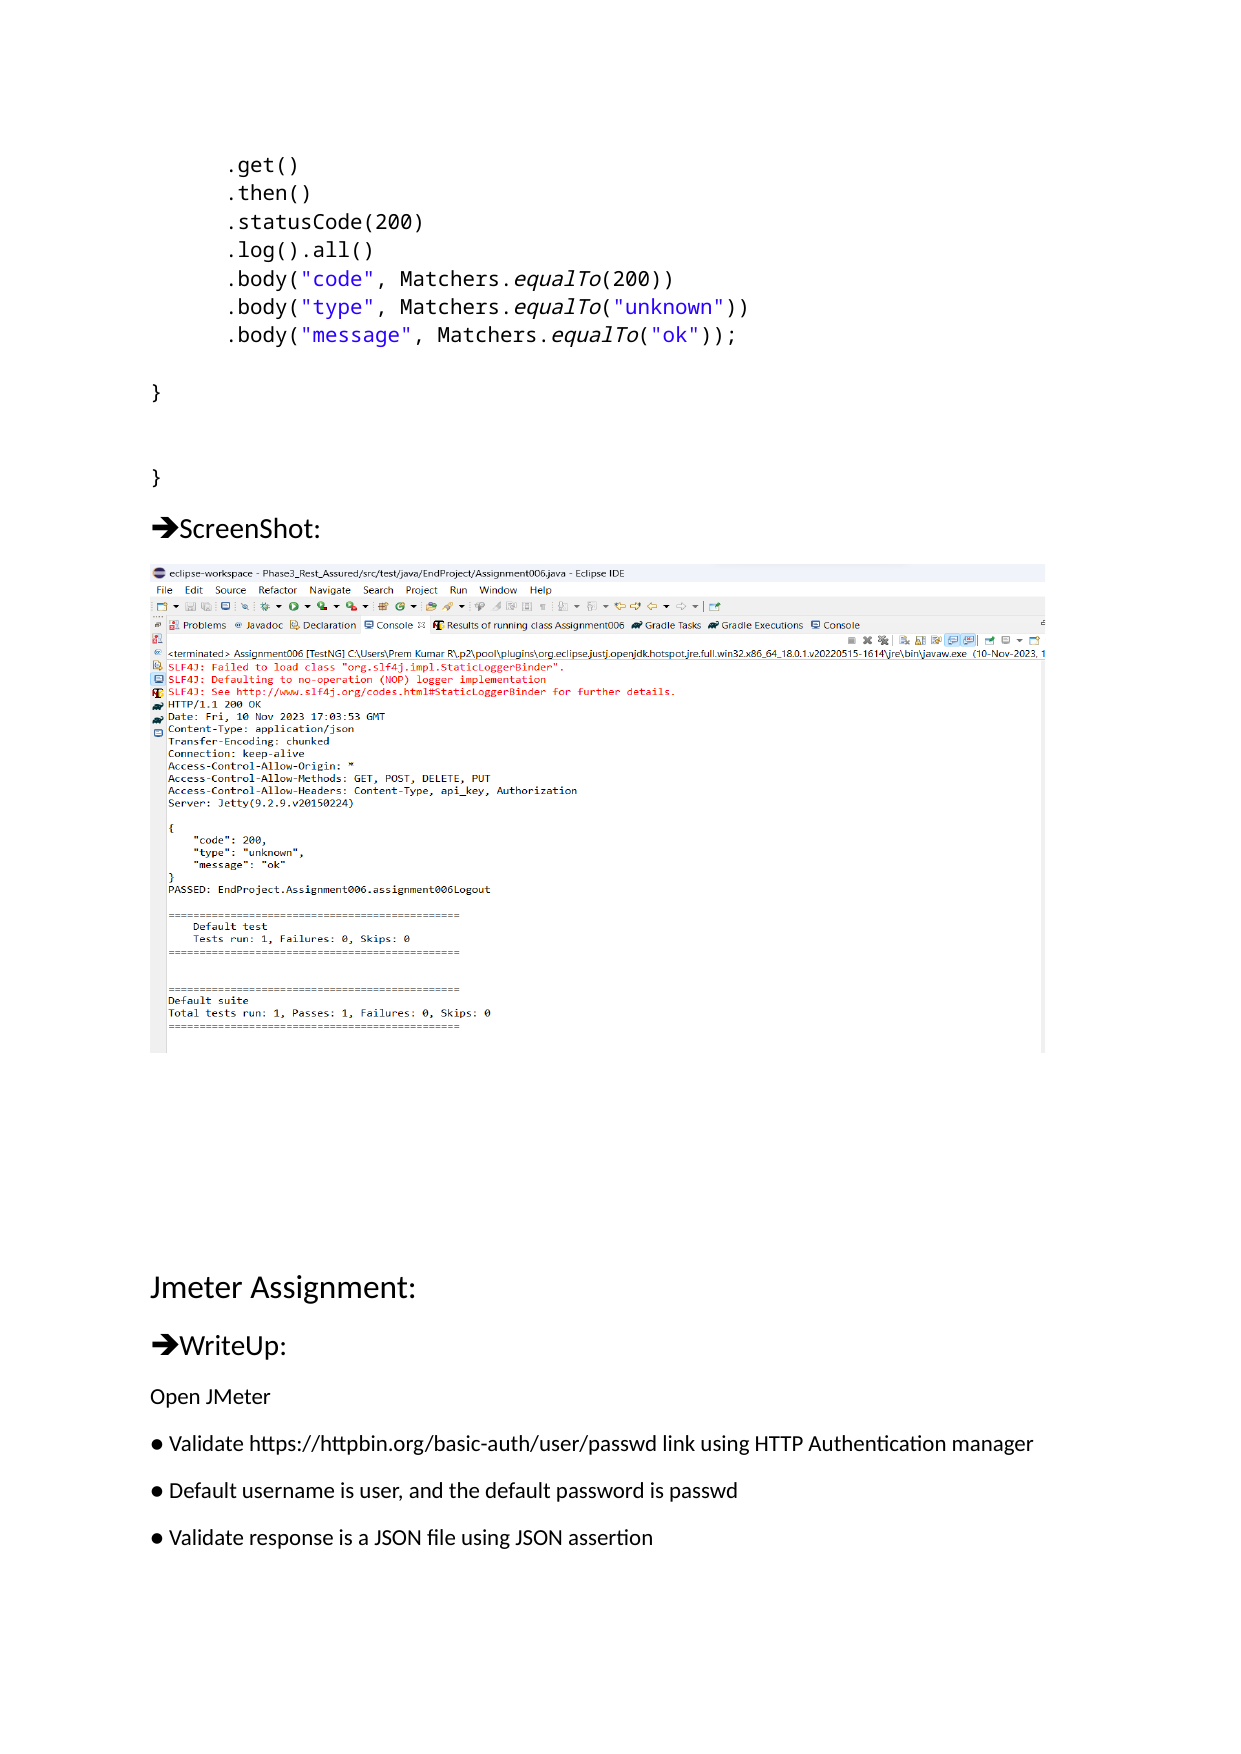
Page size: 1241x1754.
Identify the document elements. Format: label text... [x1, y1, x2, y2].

text .statusCode(200) [150, 207, 1090, 235]
text ● Default username is user, and the default password is passwd [150, 1476, 1090, 1504]
text } [150, 377, 1090, 406]
text .body("type", Matchers.equalTo("unknown")) [150, 292, 1090, 321]
text WriteUp: [150, 1327, 1090, 1363]
text ScreenShot: [150, 510, 1037, 545]
text } [150, 462, 1037, 491]
text Jmeter Assignment: [150, 1266, 1090, 1307]
text ● Validate https://httpbin.org/basic-auth/user/passwd link using HTTP Authentication manager [150, 1429, 1090, 1457]
text .then() [150, 178, 1090, 207]
picture [150, 564, 1046, 1053]
text .log().all() [150, 235, 1090, 264]
text .body("message", Matchers.equalTo("ok")); [150, 321, 1090, 349]
text .get() [150, 150, 1090, 178]
text Open JMeter [150, 1382, 1090, 1410]
text ● Validate response is a JSON file using JSON assertion [150, 1523, 1090, 1551]
text .body("code", Matchers.equalTo(200)) [150, 264, 1090, 292]
